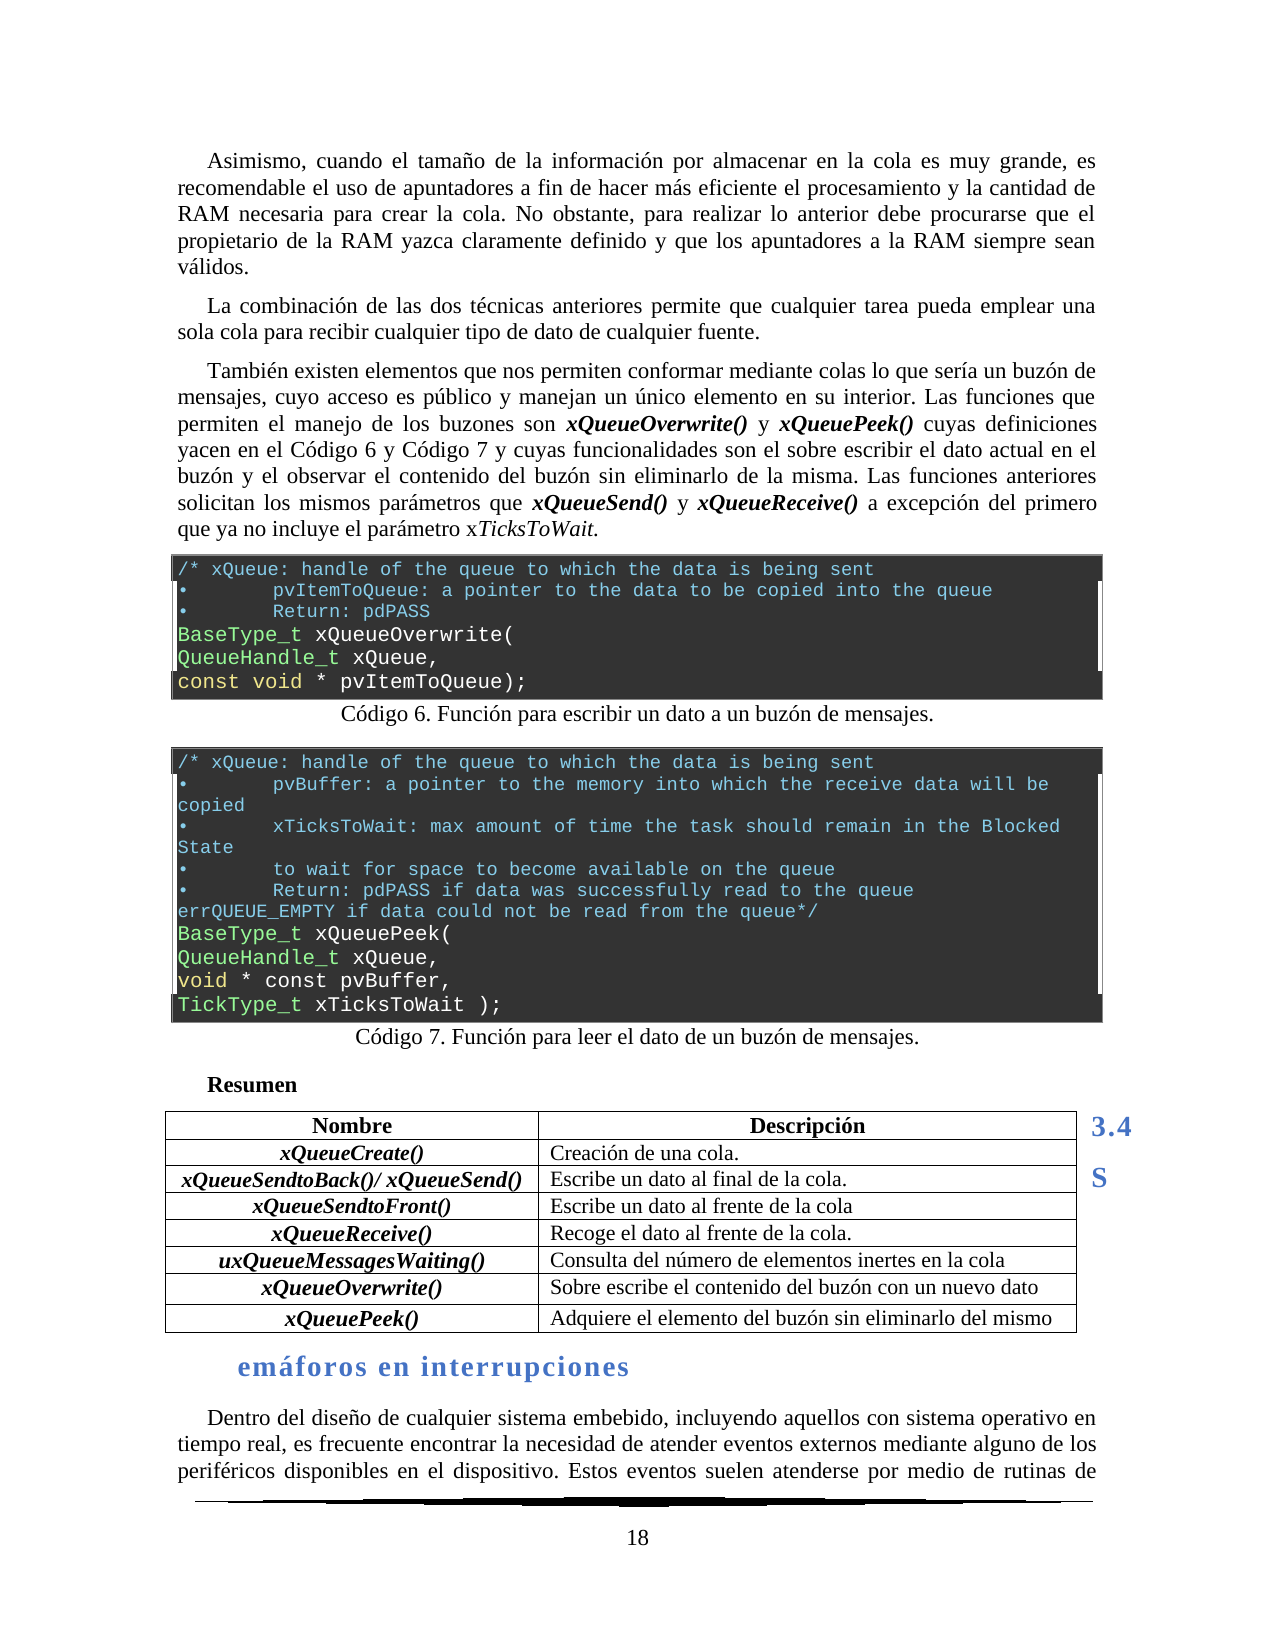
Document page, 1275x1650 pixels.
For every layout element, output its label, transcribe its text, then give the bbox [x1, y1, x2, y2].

text BaseType_t xQueueOverwrite( [177, 623, 1098, 647]
text QueueHandle_t xQueue, [177, 947, 1098, 970]
text • pvItemToQueue: a pointer to the data to be copied into the queue [177, 581, 1098, 602]
text • xTicksToWait: max amount of time the task should remain in the Blocked State [177, 817, 1098, 859]
table_header Nombre [166, 1112, 538, 1139]
text errQUEUE_EMPTY if data could not be read from the queue*/ [177, 902, 1098, 923]
text Resumen [177, 1071, 1098, 1097]
text Código 6. Función para escribir un dato a un buzón de mensajes. [177, 700, 1098, 727]
text /* xQueue: handle of the queue to which the data is being sent [173, 556, 1102, 581]
table_cell xQueuePeek() [166, 1305, 538, 1332]
text QueueHandle_t xQueue, [177, 647, 1098, 665]
text const void * pvItemToQueue); [173, 665, 1102, 699]
text También existen elementos que nos permiten conformar mediante colas lo que sería un buzón de mensajes, cuyo acceso es público y manejan un único elemento en su interior. Las funciones que permiten el manejo de los buzones son xQueueOverwrite() y xQueuePeek() cuyas definiciones yacen en el Código 6 y Código 7 y cuyas funcionalidades son el sobre escribir el dato actual en el buzón y el observar el contenido del buzón sin eliminarlo de la misma. Las funciones anteriores solicitan los mismos parámetros que xQueueSend() y xQueueReceive() a excepción del primero que ya no incluye el parámetro xTicksToWait. [177, 357, 1098, 542]
text • pvBuffer: a pointer to the memory into which the receive data will be copied [177, 774, 1098, 817]
text void * const pvBuffer, [177, 970, 1098, 988]
table_cell xQueueSendtoBack()/ xQueueSend() [166, 1166, 538, 1192]
text • Return: pdPASS if data was successfully read to the queue [177, 881, 1098, 902]
text • to wait for space to become available on the queue [177, 859, 1098, 881]
subtitle Semáforos en interrupciones [177, 1109, 1098, 1383]
table_cell Escribe un dato al final de la cola. [539, 1166, 1076, 1192]
table_cell uxQueueMessagesWaiting() [166, 1247, 538, 1273]
text • Return: pdPASS [177, 602, 1098, 623]
text Asimismo, cuando el tamaño de la información por almacenar en la cola es muy grande, es recomendable el uso de apuntadores a fin de hacer más eficiente el procesamiento y la cantidad de RAM necesaria para crear la cola. No obstante, para realizar lo anterior debe procurarse que el propietario de la RAM yazca claramente definido y que los apuntadores a la RAM siempre sean válidos. [177, 148, 1098, 279]
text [177, 1404, 1098, 1483]
text La combinación de las dos técnicas anteriores permite que cualquier tarea pueda emplear una sola cola para recibir cualquier tipo de dato de cualquier fuente. [177, 292, 1098, 344]
table_cell Escribe un dato al frente de la cola [539, 1193, 1076, 1218]
text BaseType_t xQueuePeek( [177, 923, 1098, 947]
table_cell xQueueOverwrite() [166, 1274, 538, 1304]
table_cell Recoge el dato al frente de la cola. [539, 1220, 1076, 1246]
table_cell xQueueSendtoFront() [166, 1193, 538, 1218]
table_header Descripción [539, 1112, 1076, 1139]
text /* xQueue: handle of the queue to which the data is being sent [173, 749, 1102, 774]
text TickType_t xTicksToWait ); [173, 988, 1102, 1022]
table_cell Consulta del número de elementos inertes en la cola [539, 1247, 1076, 1273]
text Código 7. Función para leer el dato de un buzón de mensajes. [177, 1023, 1098, 1050]
table_cell Sobre escribe el contenido del buzón con un nuevo dato [539, 1274, 1076, 1304]
table_cell xQueueReceive() [166, 1220, 538, 1246]
table_cell xQueueCreate() [166, 1140, 538, 1165]
table_cell Creación de una cola. [539, 1140, 1076, 1165]
table_cell Adquiere el elemento del buzón sin eliminarlo del mismo [539, 1305, 1076, 1332]
